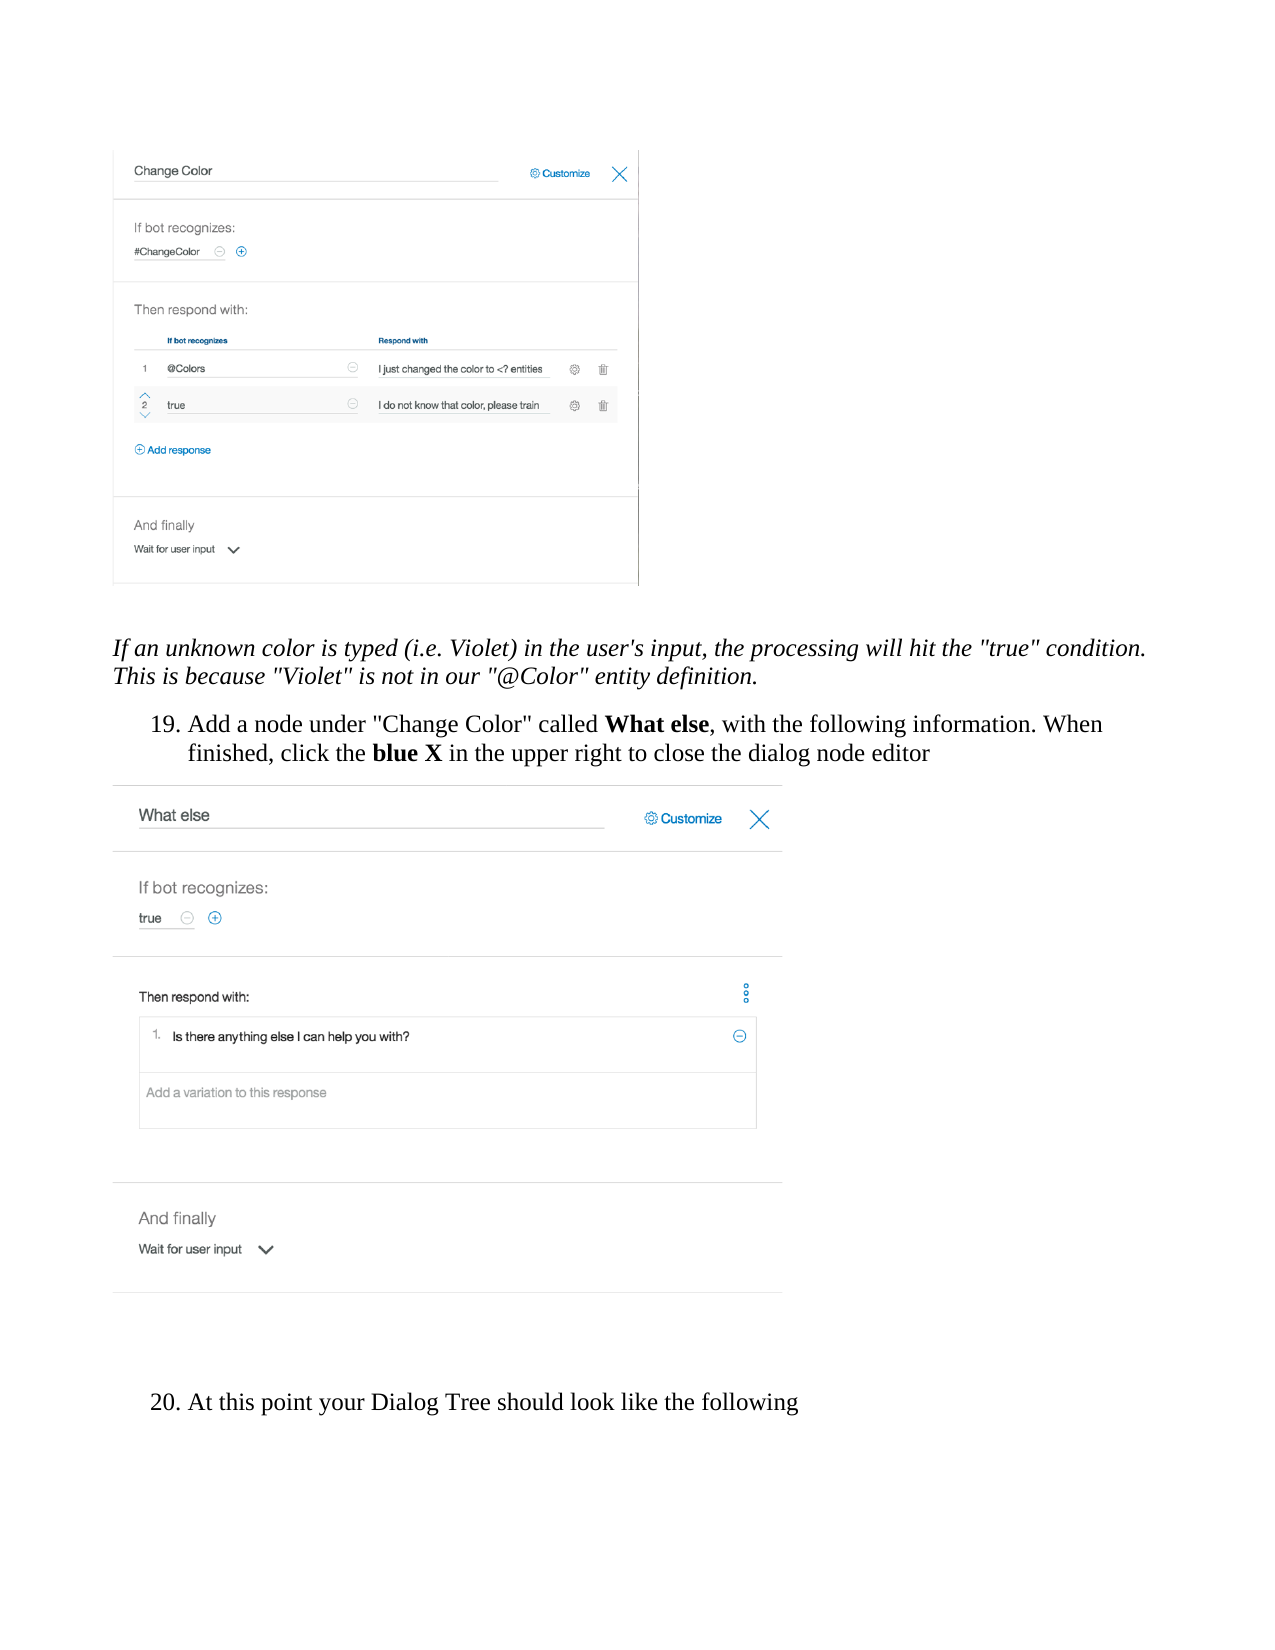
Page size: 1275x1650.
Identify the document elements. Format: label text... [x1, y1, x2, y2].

list At this point your Dialog Tree should look like the following [150, 1387, 1162, 1416]
list Add a node under "Change Color" called What else, with the following information. When finished, click the blue X in the upper right to close the dialog node editor [150, 709, 1162, 766]
picture [112, 150, 639, 586]
picture [112, 785, 783, 1369]
text If an unknown color is typed (i.e. Violet) in the user's input, the processing will hit the "true" condition. This is because "Violet" is not in our "@Color" entity definition. [112, 633, 1162, 690]
